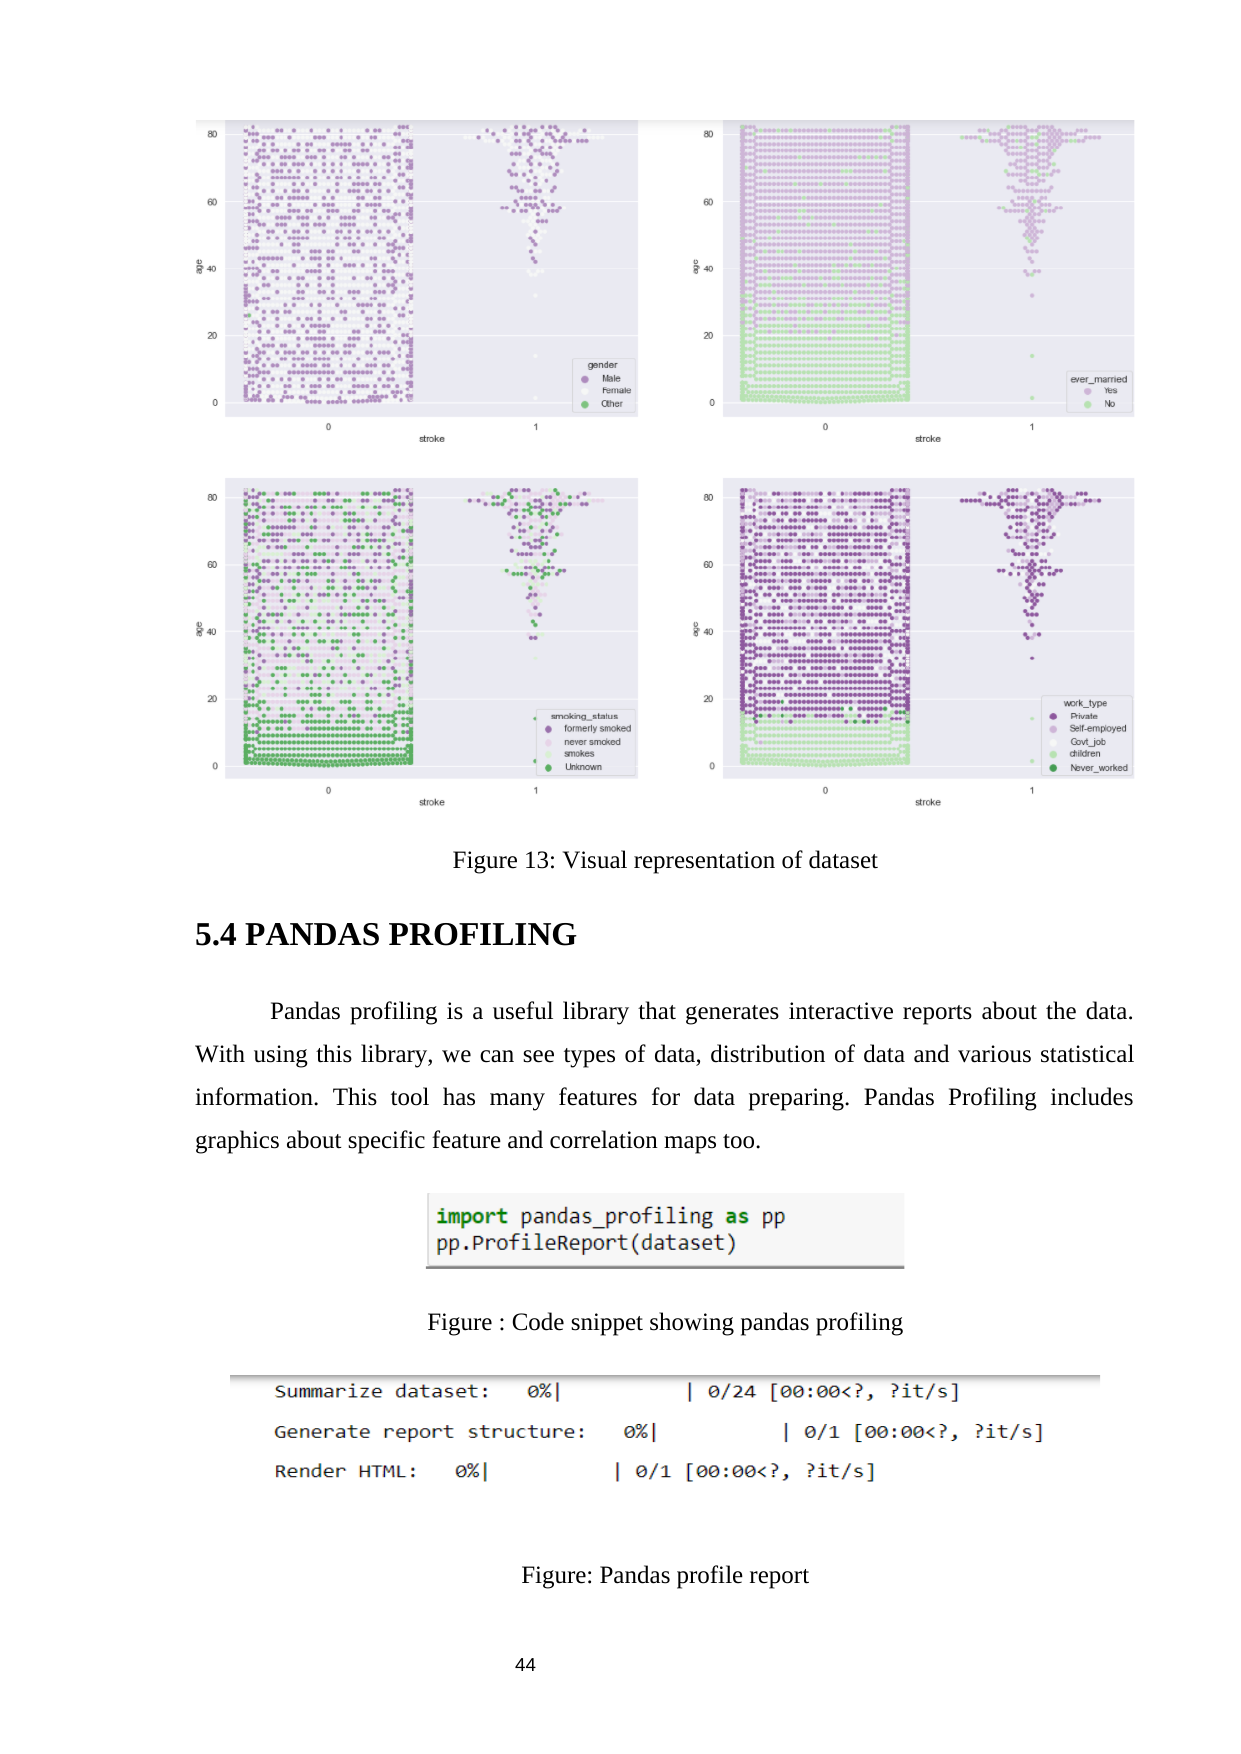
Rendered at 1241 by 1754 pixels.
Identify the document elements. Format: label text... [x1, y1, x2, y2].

text Figure : Code snippet showing pandas profiling [195, 1307, 1135, 1336]
picture [195, 120, 1135, 808]
picture [425, 1193, 905, 1269]
text Pandas profiling is a useful library that generates interactive reports about the data. With using this library, we can see types of data, distribution of data and various statistical information. This tool has many features for data preparing. Pandas Profiling includes graphics about specific feature and correlation maps too. [195, 996, 1135, 1154]
picture [230, 1375, 1100, 1523]
text Figure 13: Visual representation of dataset [195, 846, 1135, 874]
text 5.4 PANDAS PROFILING [195, 914, 1135, 952]
text Figure: Pandas profile report [195, 1561, 1135, 1589]
